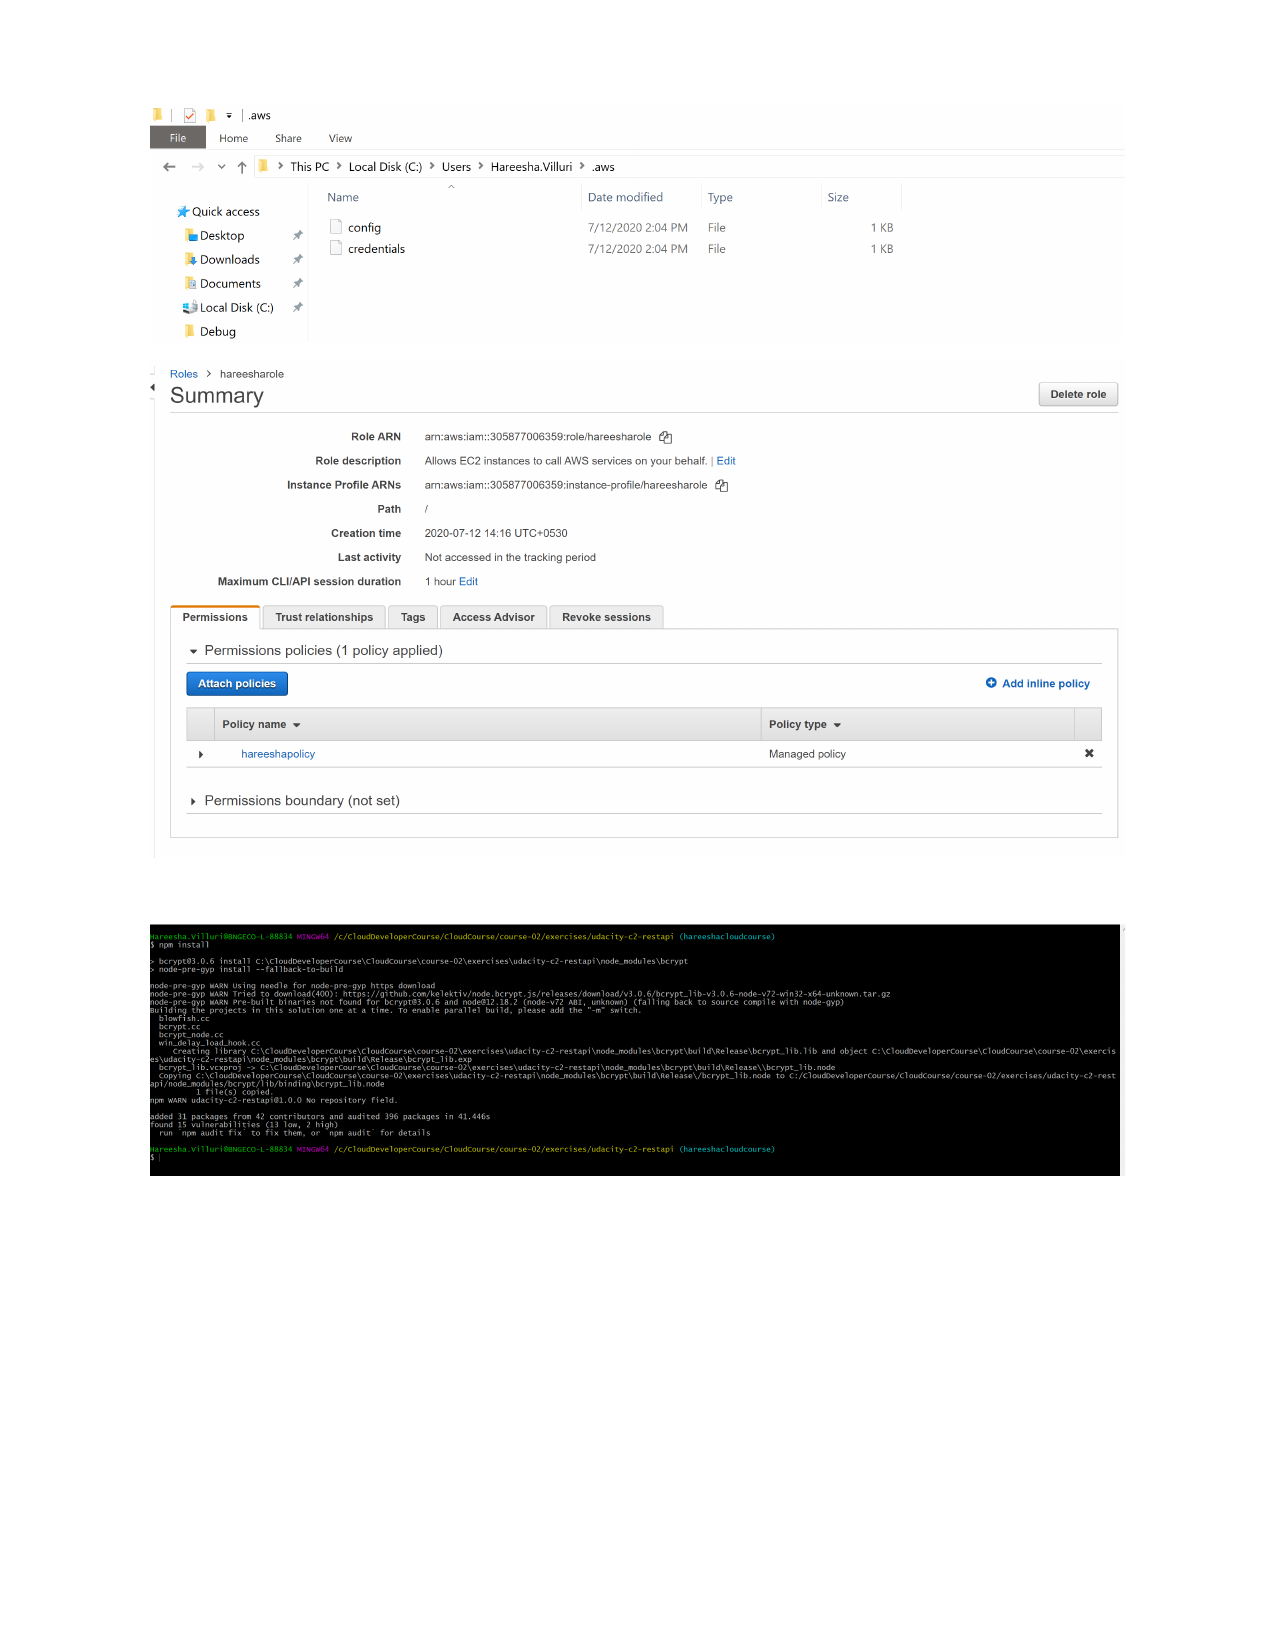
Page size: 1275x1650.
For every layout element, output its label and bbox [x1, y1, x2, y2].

picture [150, 360, 1125, 858]
picture [150, 103, 1125, 342]
picture [150, 923, 1125, 1176]
